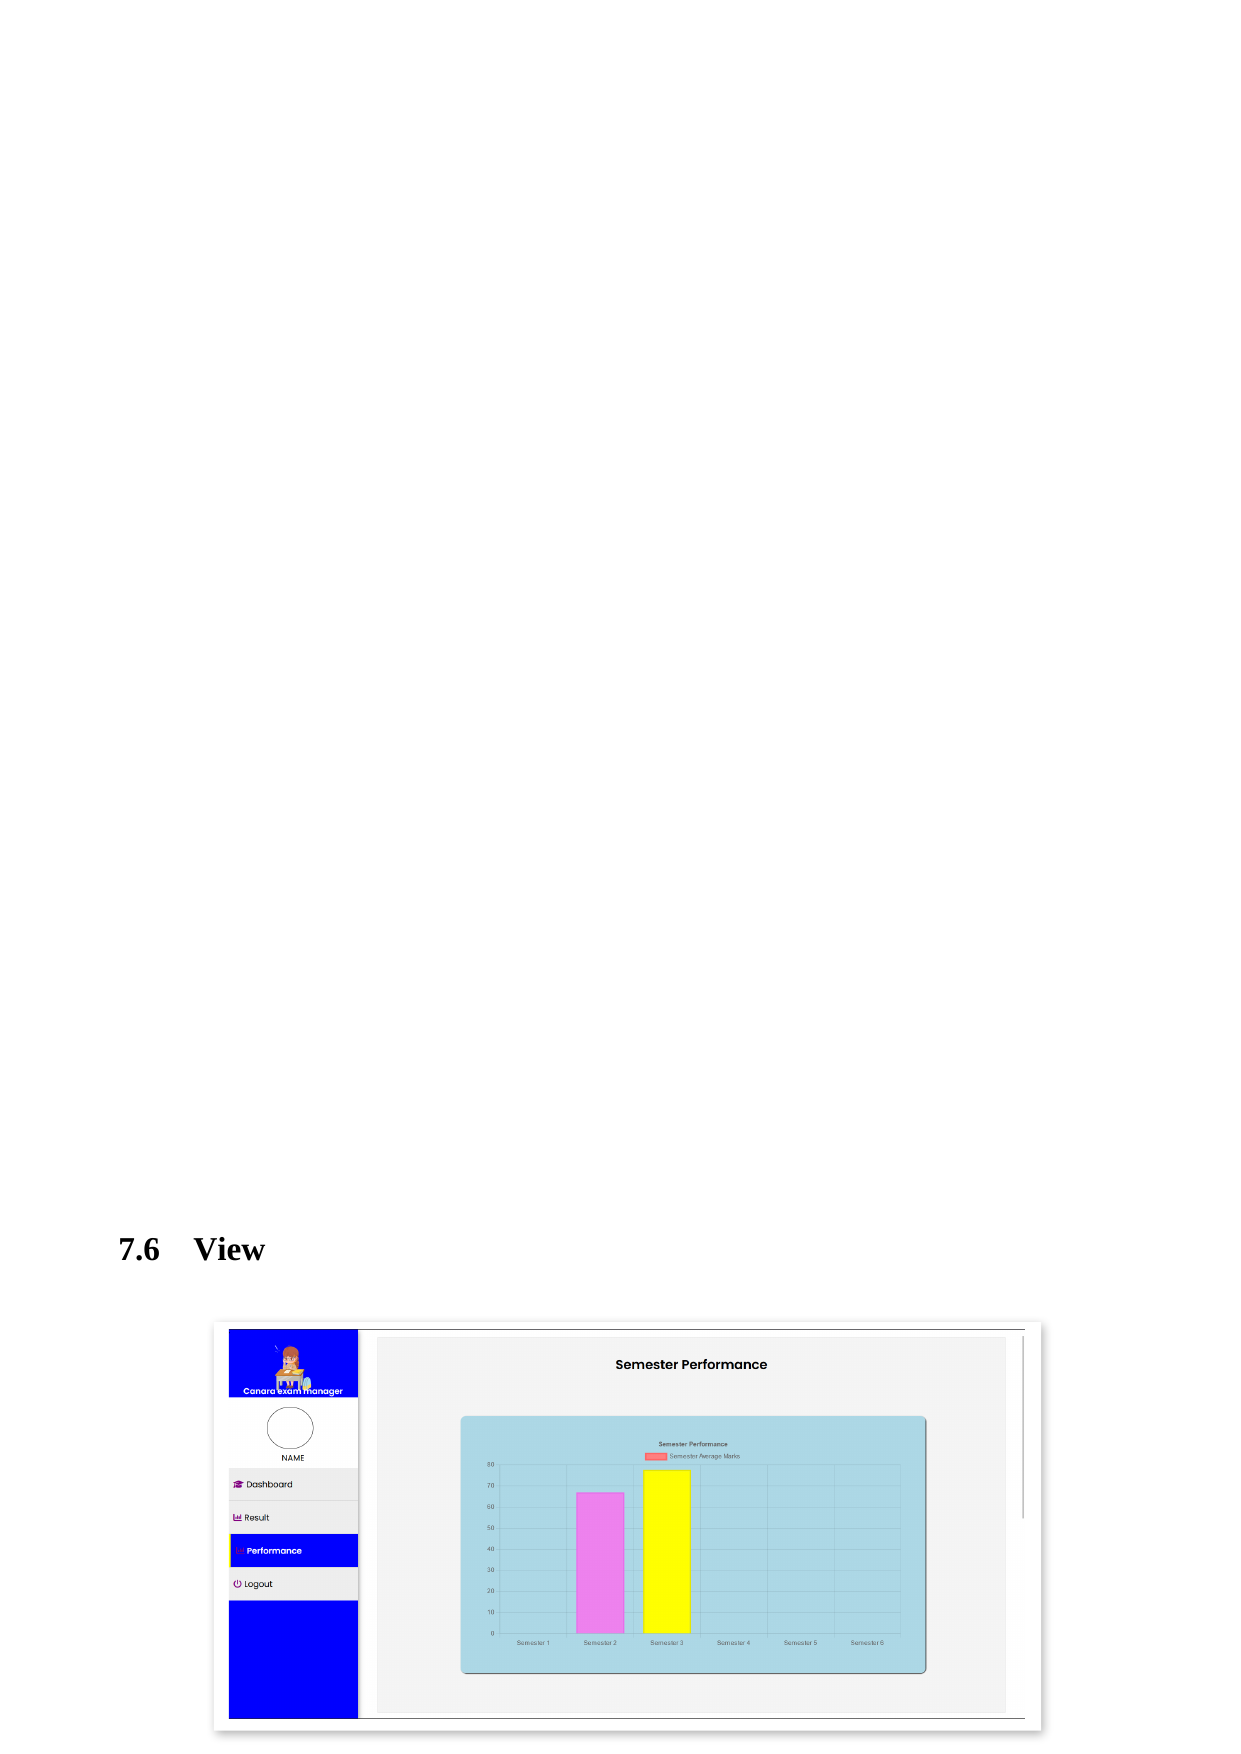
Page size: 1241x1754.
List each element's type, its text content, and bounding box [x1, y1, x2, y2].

list View [118, 1229, 1137, 1267]
picture [228, 1329, 1025, 1719]
